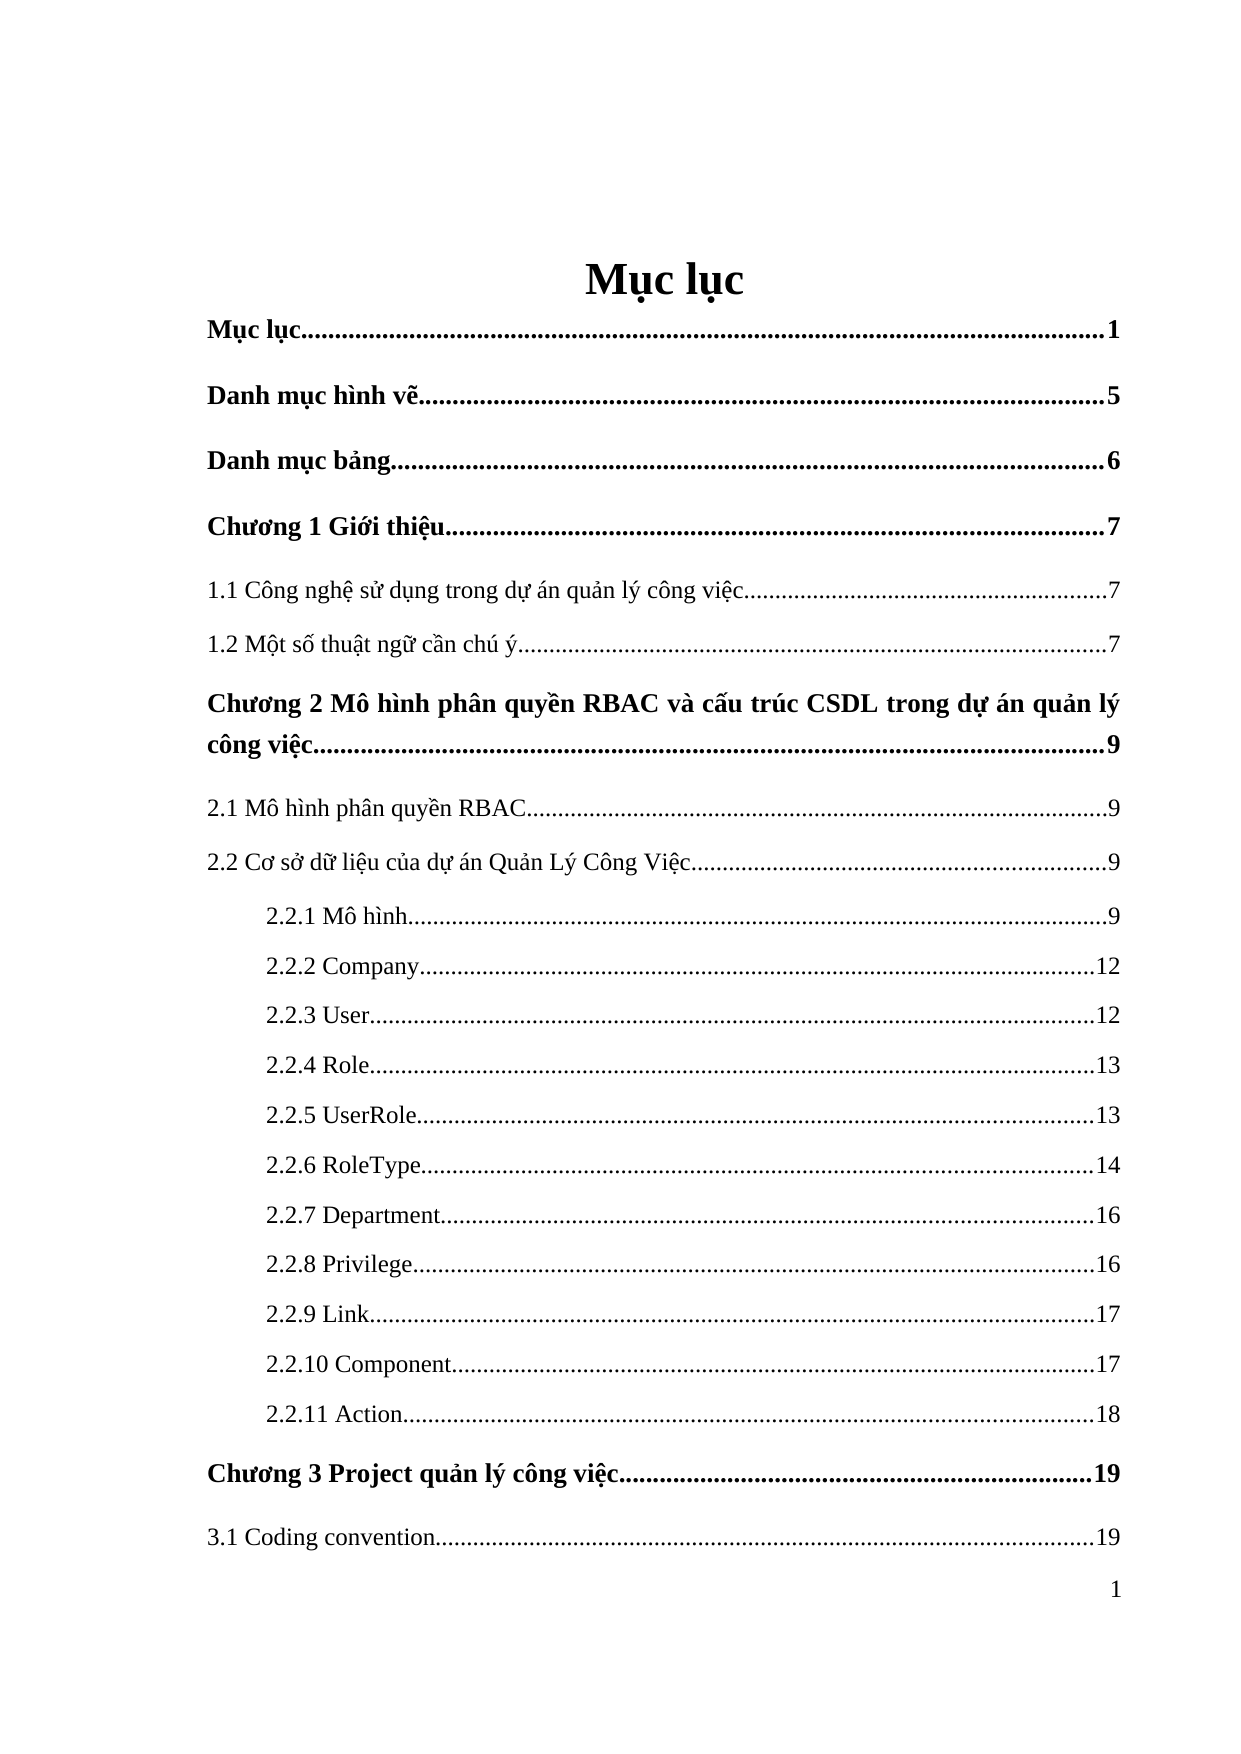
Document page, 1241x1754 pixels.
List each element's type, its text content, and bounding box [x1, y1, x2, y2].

text 2.2 Cơ sở dữ liệu của dự án Quản Lý Công Việc 9 [207, 847, 1122, 876]
text 2.2.8 Privilege 16 [266, 1249, 1122, 1278]
text Danh mục bảng 6 [207, 444, 1122, 476]
text 2.1 Mô hình phân quyền RBAC 9 [207, 793, 1122, 822]
text 2.2.5 UserRole 13 [266, 1100, 1122, 1129]
text 2.2.2 Company 12 [266, 951, 1122, 979]
text Chương 1 Giới thiệu 7 [207, 510, 1122, 541]
text 2.2.7 Department 16 [266, 1200, 1122, 1228]
text 1.1 Công nghệ sử dụng trong dự án quản lý công việc 7 [207, 575, 1122, 604]
text 2.2.6 RoleType 14 [266, 1150, 1122, 1179]
text 2.2.1 Mô hình 9 [266, 901, 1122, 930]
text Mục lục 1 [207, 139, 1122, 345]
text 2.2.10 Component 17 [266, 1349, 1122, 1378]
text 2.2.9 Link 17 [266, 1299, 1122, 1328]
text 2.2.4 Role 13 [266, 1050, 1122, 1079]
text Chương 2 Mô hình phân quyền RBAC và cấu trúc CSDL trong dự án quản lý công việc 9 [207, 687, 1122, 759]
subtitle Mục lục [585, 252, 744, 304]
text 2.2.3 User 12 [266, 1001, 1122, 1029]
text 1.2 Một số thuật ngữ cần chú ý 7 [207, 629, 1122, 658]
text Chương 3 Project quản lý công việc 19 [207, 1457, 1122, 1488]
text Danh mục hình vẽ 5 [207, 379, 1122, 410]
text 2.2.11 Action 18 [266, 1399, 1122, 1428]
text 3.1 Coding convention 19 [207, 1522, 1122, 1551]
